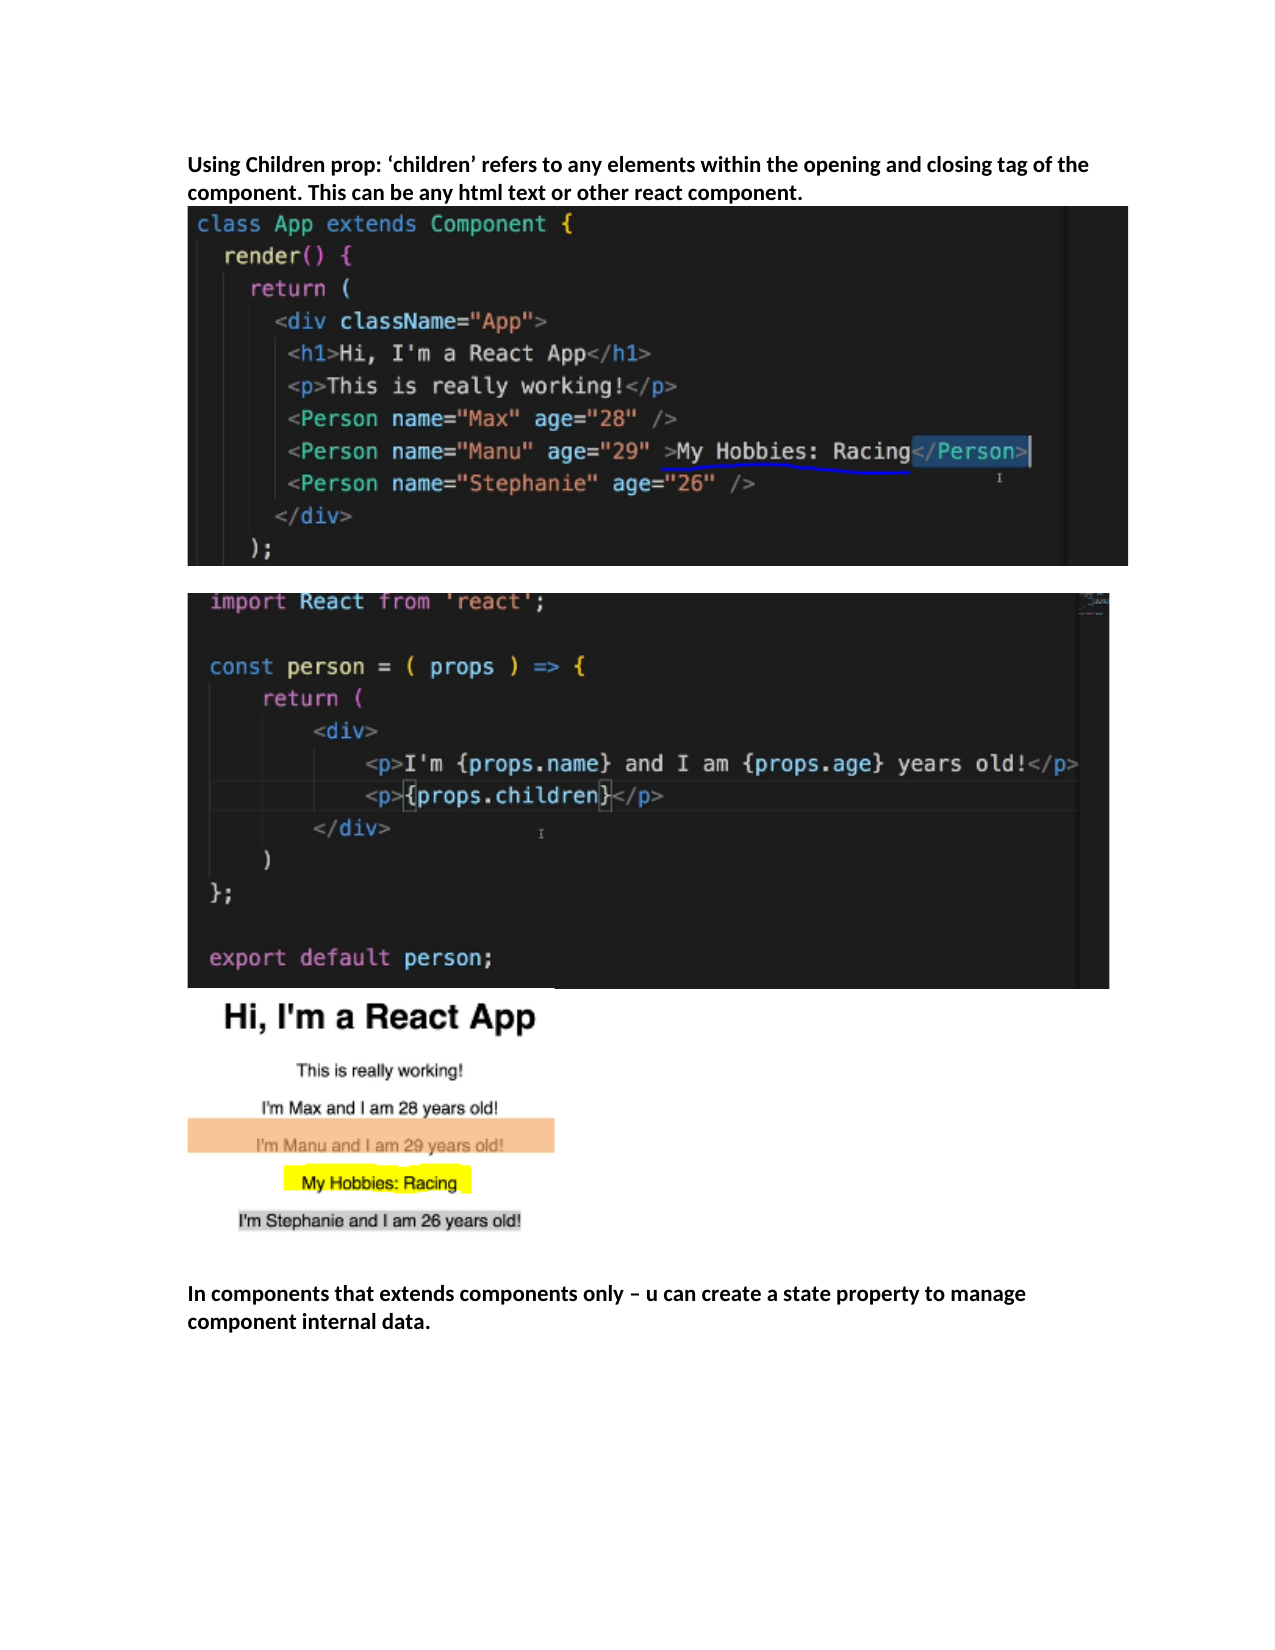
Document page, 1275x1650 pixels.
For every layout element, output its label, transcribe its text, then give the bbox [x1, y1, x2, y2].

picture [187, 206, 1129, 566]
text In components that extends components only – u can create a state property to manage component internal data. [187, 1279, 1125, 1335]
picture [187, 593, 1110, 1252]
text Using Children prop: ‘children’ refers to any elements within the opening and closing tag of the component. This can be any html text or other react component. [187, 150, 1125, 206]
